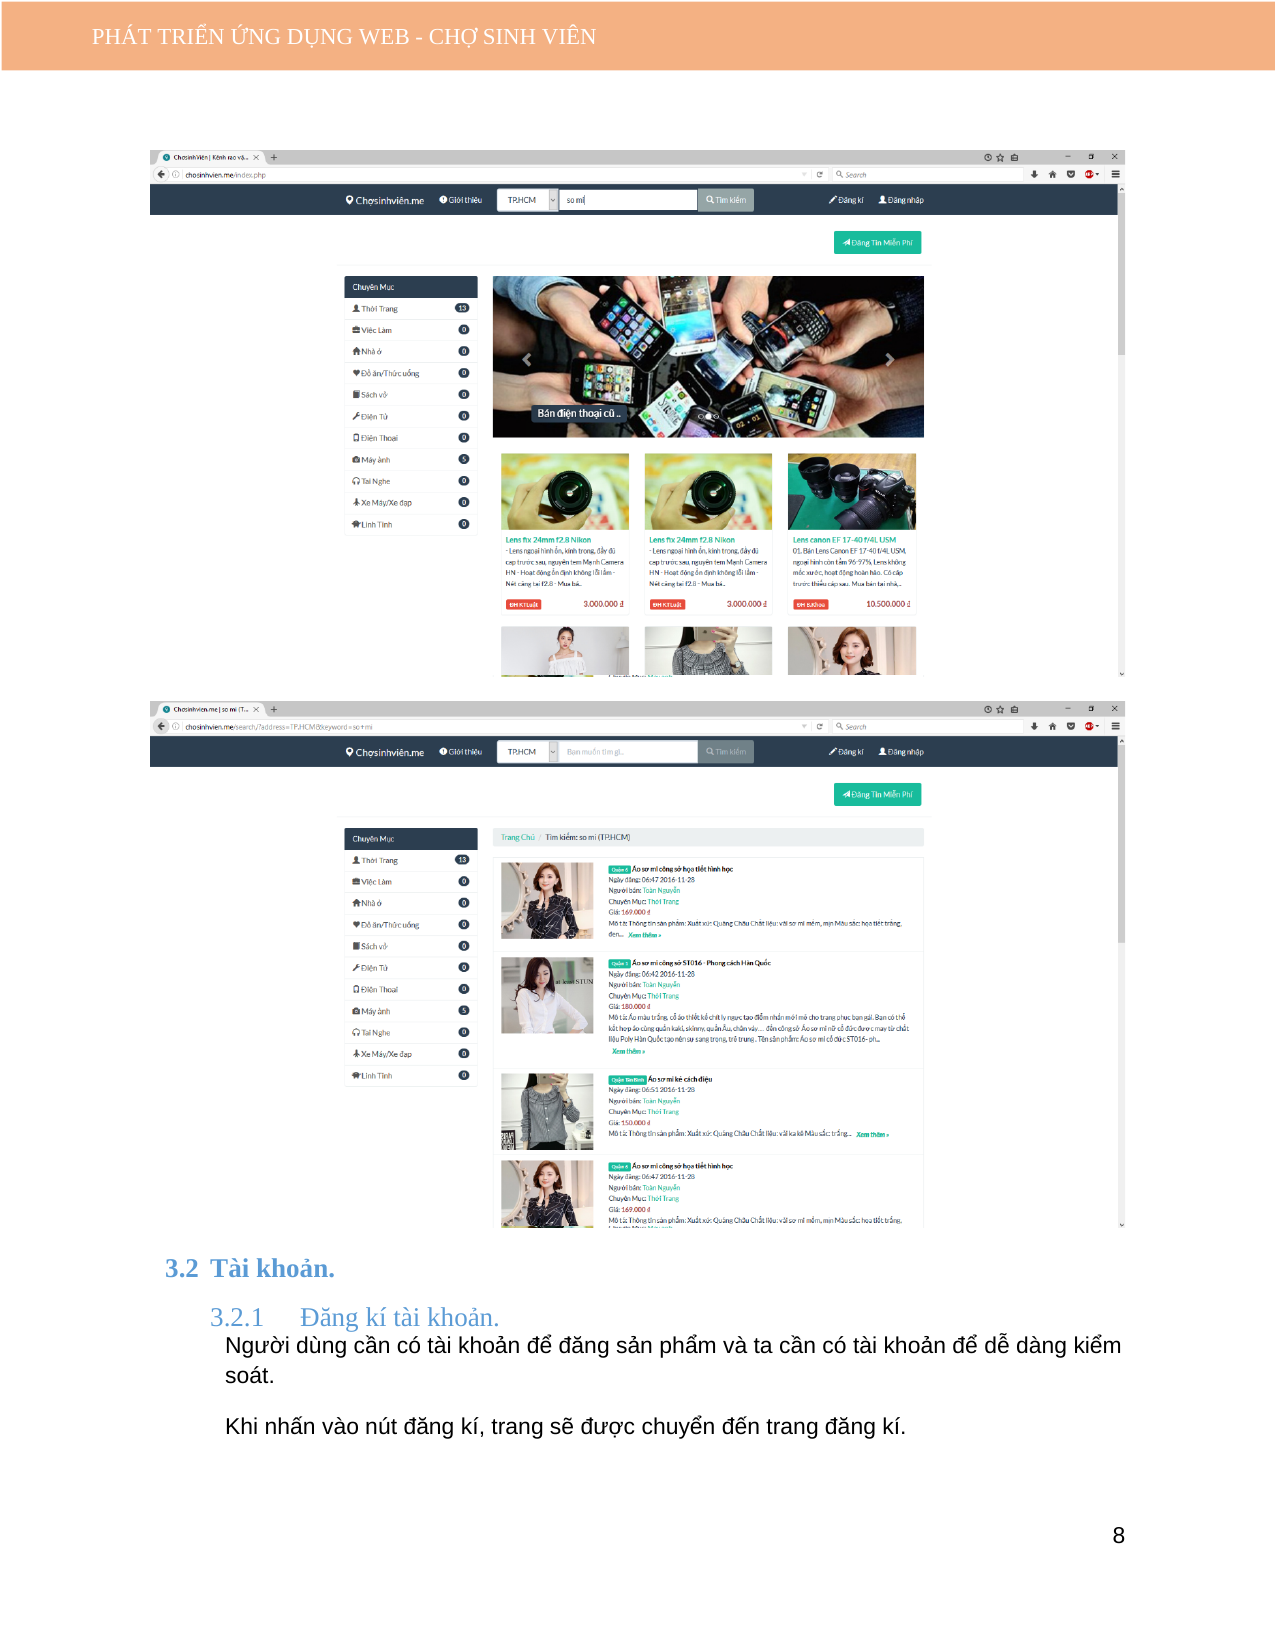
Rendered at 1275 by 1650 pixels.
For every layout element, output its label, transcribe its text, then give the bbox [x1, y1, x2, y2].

subtitle Đăng kí tài khoản. [180, 1301, 1125, 1332]
subtitle Tài khoản. [165, 1252, 1125, 1284]
picture [150, 701, 1125, 1228]
text Người dùng cần có tài khoản để đăng sản phẩm và ta cần có tài khoản để dễ dàng kiểm soát. [225, 1332, 1125, 1388]
text Khi nhấn vào nút đăng kí, trang sẽ được chuyển đến trang đăng kí. [225, 1413, 1125, 1439]
picture [150, 150, 1125, 677]
